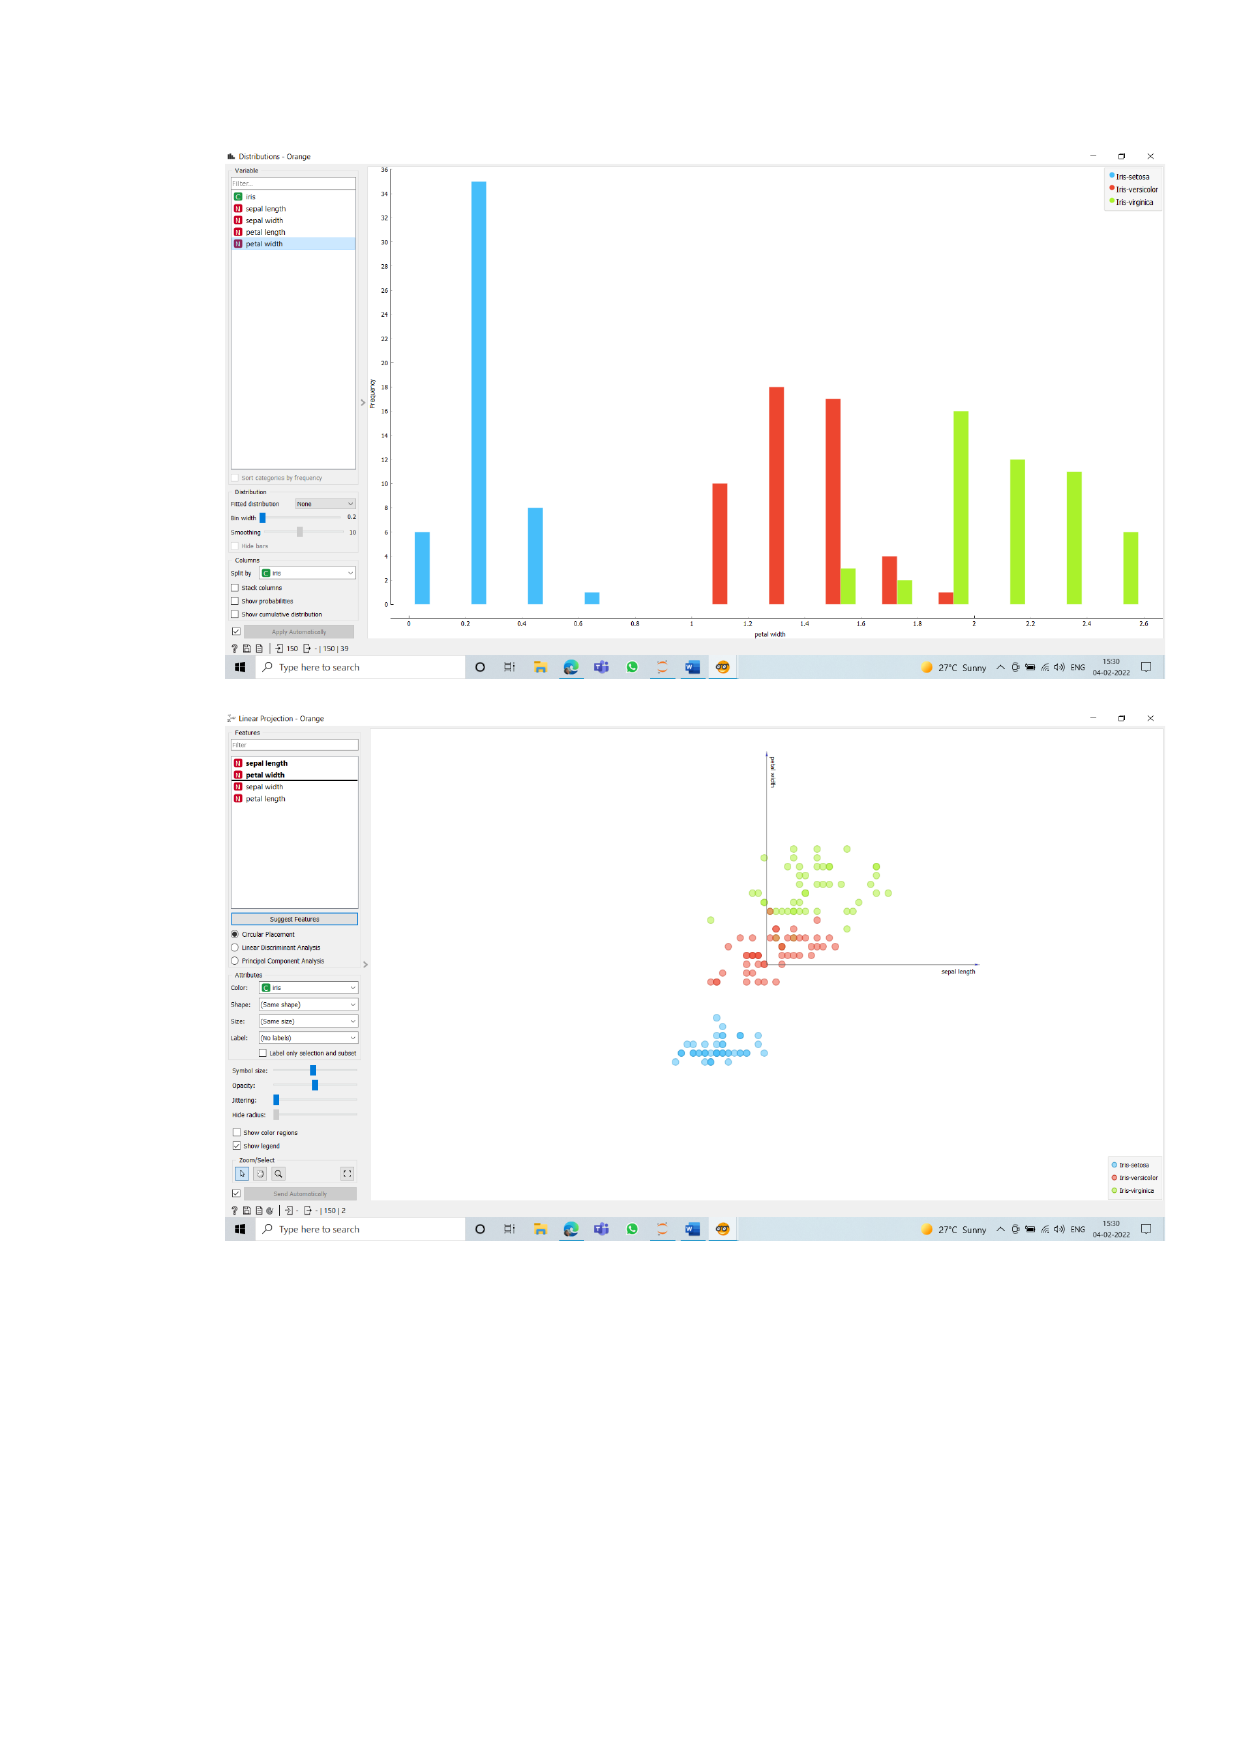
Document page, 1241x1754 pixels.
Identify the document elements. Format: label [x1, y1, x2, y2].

picture [225, 150, 1166, 679]
picture [225, 711, 1166, 1241]
